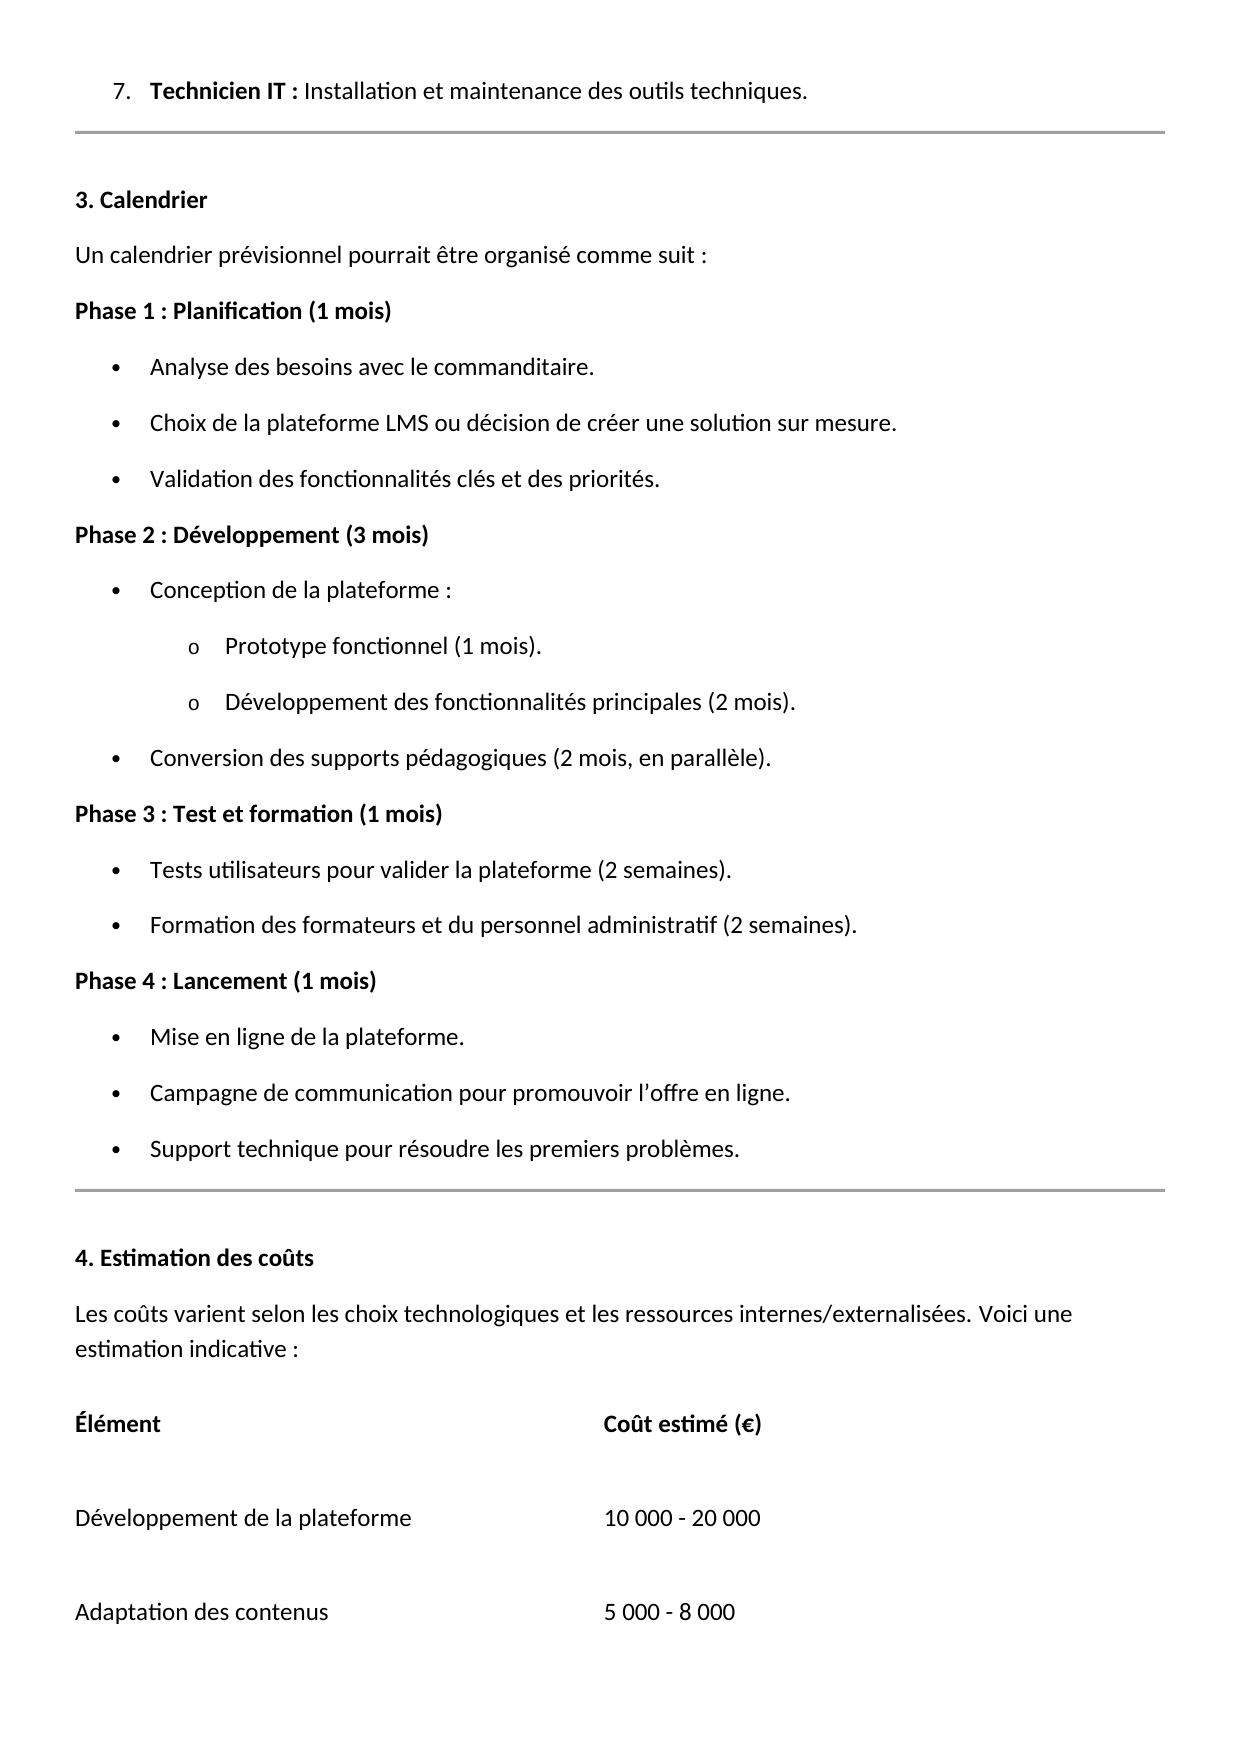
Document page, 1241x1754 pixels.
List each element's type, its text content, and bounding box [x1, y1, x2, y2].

list Validation des fonctionnalités clés et des priorités. [112, 463, 1165, 493]
table_cell Développement de la plateforme [74, 1483, 602, 1577]
list Campagne de communication pour promouvoir l’offre en ligne. [112, 1077, 1165, 1108]
text Un calendrier prévisionnel pourrait être organisé comme suit : [75, 240, 1165, 270]
list Conversion des supports pédagogiques (2 mois, en parallèle). [112, 742, 1165, 773]
table_cell 10 000 - 20 000 [602, 1483, 1112, 1577]
list Conception de la plateforme : [112, 575, 1165, 605]
list Choix de la plateforme LMS ou décision de créer une solution sur mesure. [112, 407, 1165, 438]
list Développement des fonctionnalités principales (2 mois). [187, 686, 1165, 717]
text Phase 1 : Planification (1 mois) [75, 296, 1165, 326]
list Formation des formateurs et du personnel administratif (2 semaines). [112, 910, 1165, 940]
table_cell 5 000 - 8 000 [602, 1578, 1112, 1669]
list Prototype fonctionnel (1 mois). [187, 631, 1165, 661]
text 4. Estimation des coûts [75, 1242, 1165, 1272]
text Phase 4 : Lancement (1 mois) [75, 966, 1165, 996]
text Les coûts varient selon les choix technologiques et les ressources internes/externalisées. Voici une estimation indicative : [75, 1298, 1165, 1363]
table_cell Adaptation des contenus [74, 1578, 602, 1669]
list Technicien IT : Installation et maintenance des outils techniques. [112, 75, 1165, 106]
table_header Coût estimé (€) [602, 1389, 1112, 1483]
list Analyse des besoins avec le commanditaire. [112, 351, 1165, 382]
list Support technique pour résoudre les premiers problèmes. [112, 1133, 1165, 1163]
text Phase 2 : Développement (3 mois) [75, 519, 1165, 549]
text 3. Calendrier [75, 184, 1165, 214]
list Mise en ligne de la plateforme. [112, 1021, 1165, 1052]
text Phase 3 : Test et formation (1 mois) [75, 798, 1165, 828]
list Tests utilisateurs pour valider la plateforme (2 semaines). [112, 854, 1165, 884]
table_header Élément [74, 1389, 602, 1483]
